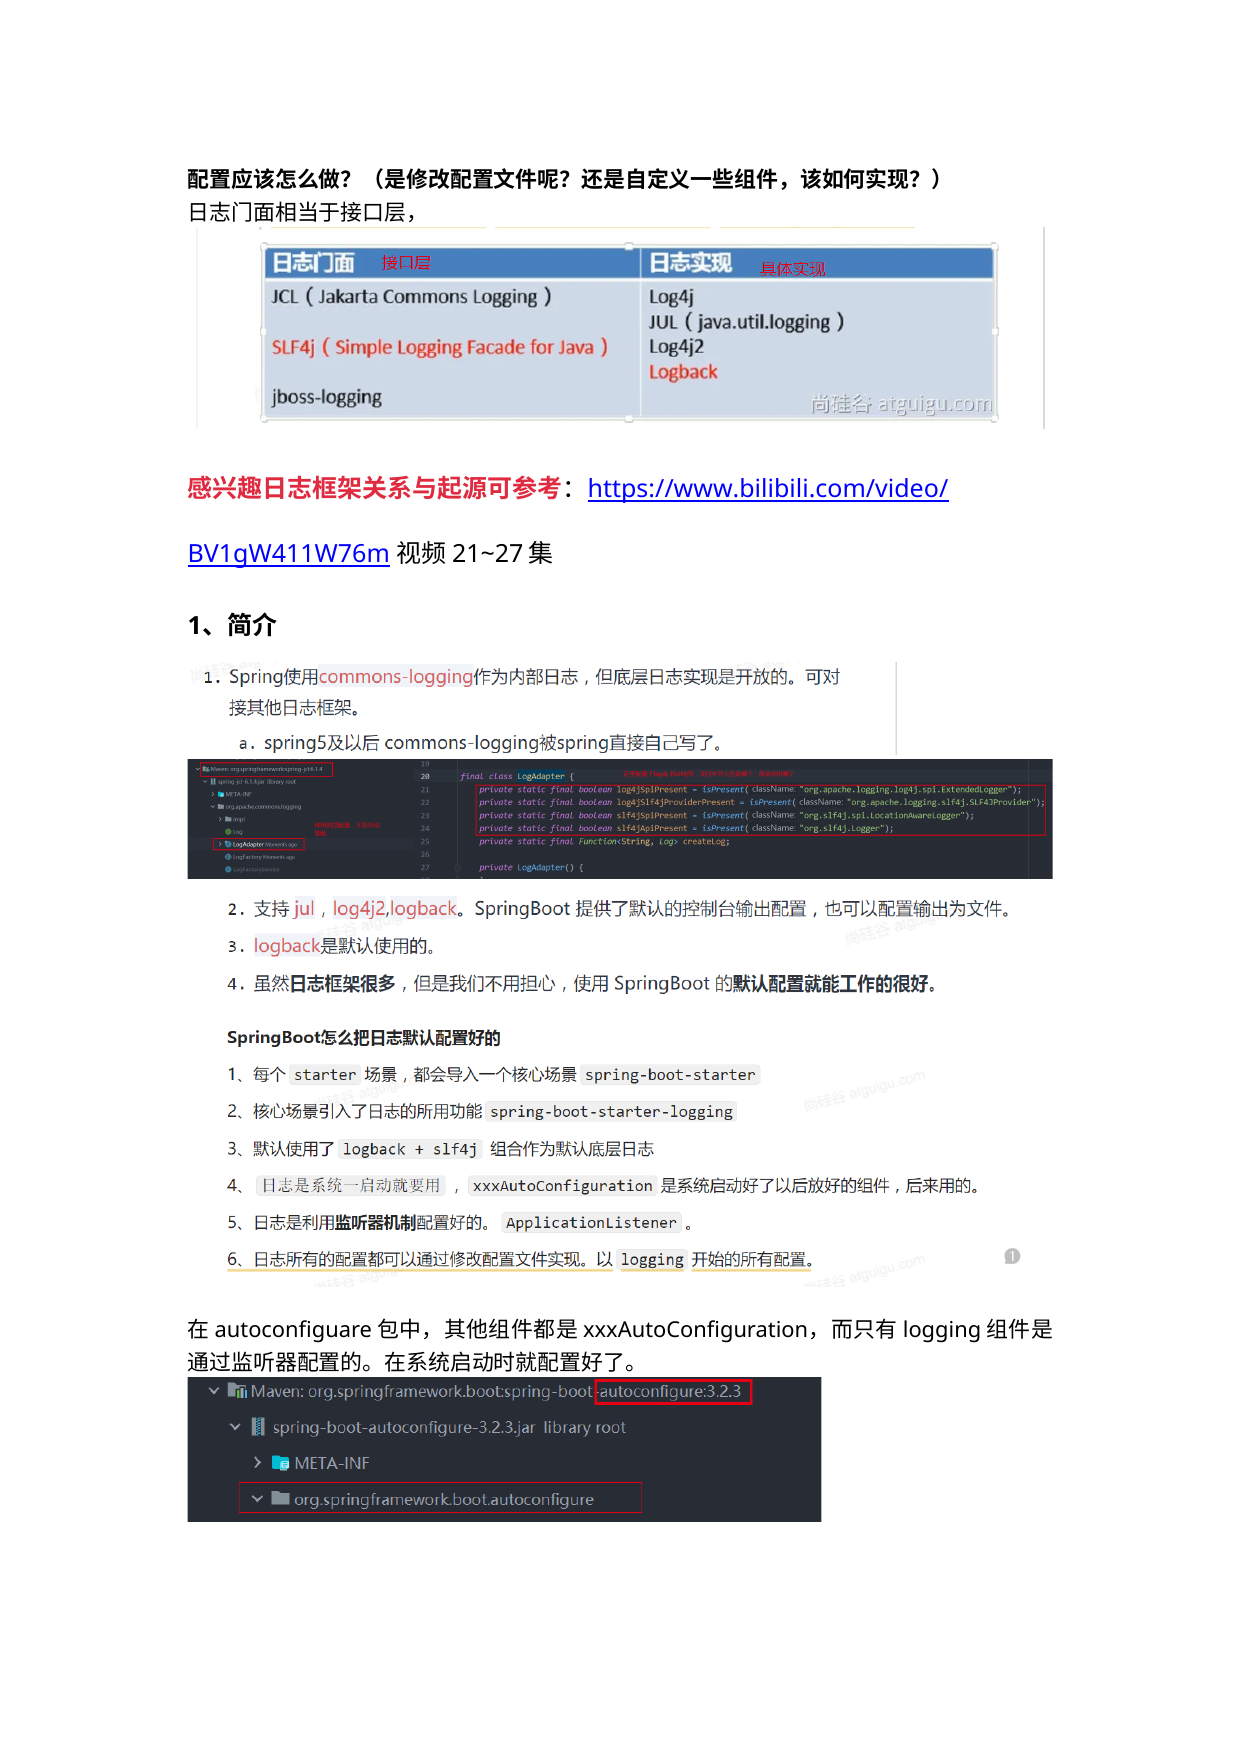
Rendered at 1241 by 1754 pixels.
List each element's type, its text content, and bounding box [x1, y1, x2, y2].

picture [187, 1377, 822, 1522]
picture [187, 889, 1053, 998]
picture [187, 759, 1053, 879]
text 日志门面相当于接口层， [187, 194, 1053, 227]
picture [187, 1019, 1053, 1287]
subtitle 1、简介 [187, 591, 1053, 656]
text 感兴趣日志框架关系与起源可参考：https://www.bilibili.com/video/BV1gW411W76m 视频 21~27集 [187, 454, 1053, 584]
picture [187, 662, 898, 755]
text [187, 162, 1053, 194]
text 在autoconfiguare包中，其他组件都是xxxAutoConfiguration，而只有logging组件是通过监听器配置的。在系统启动时就配置好了。 [187, 1312, 1053, 1377]
picture [187, 227, 1053, 429]
